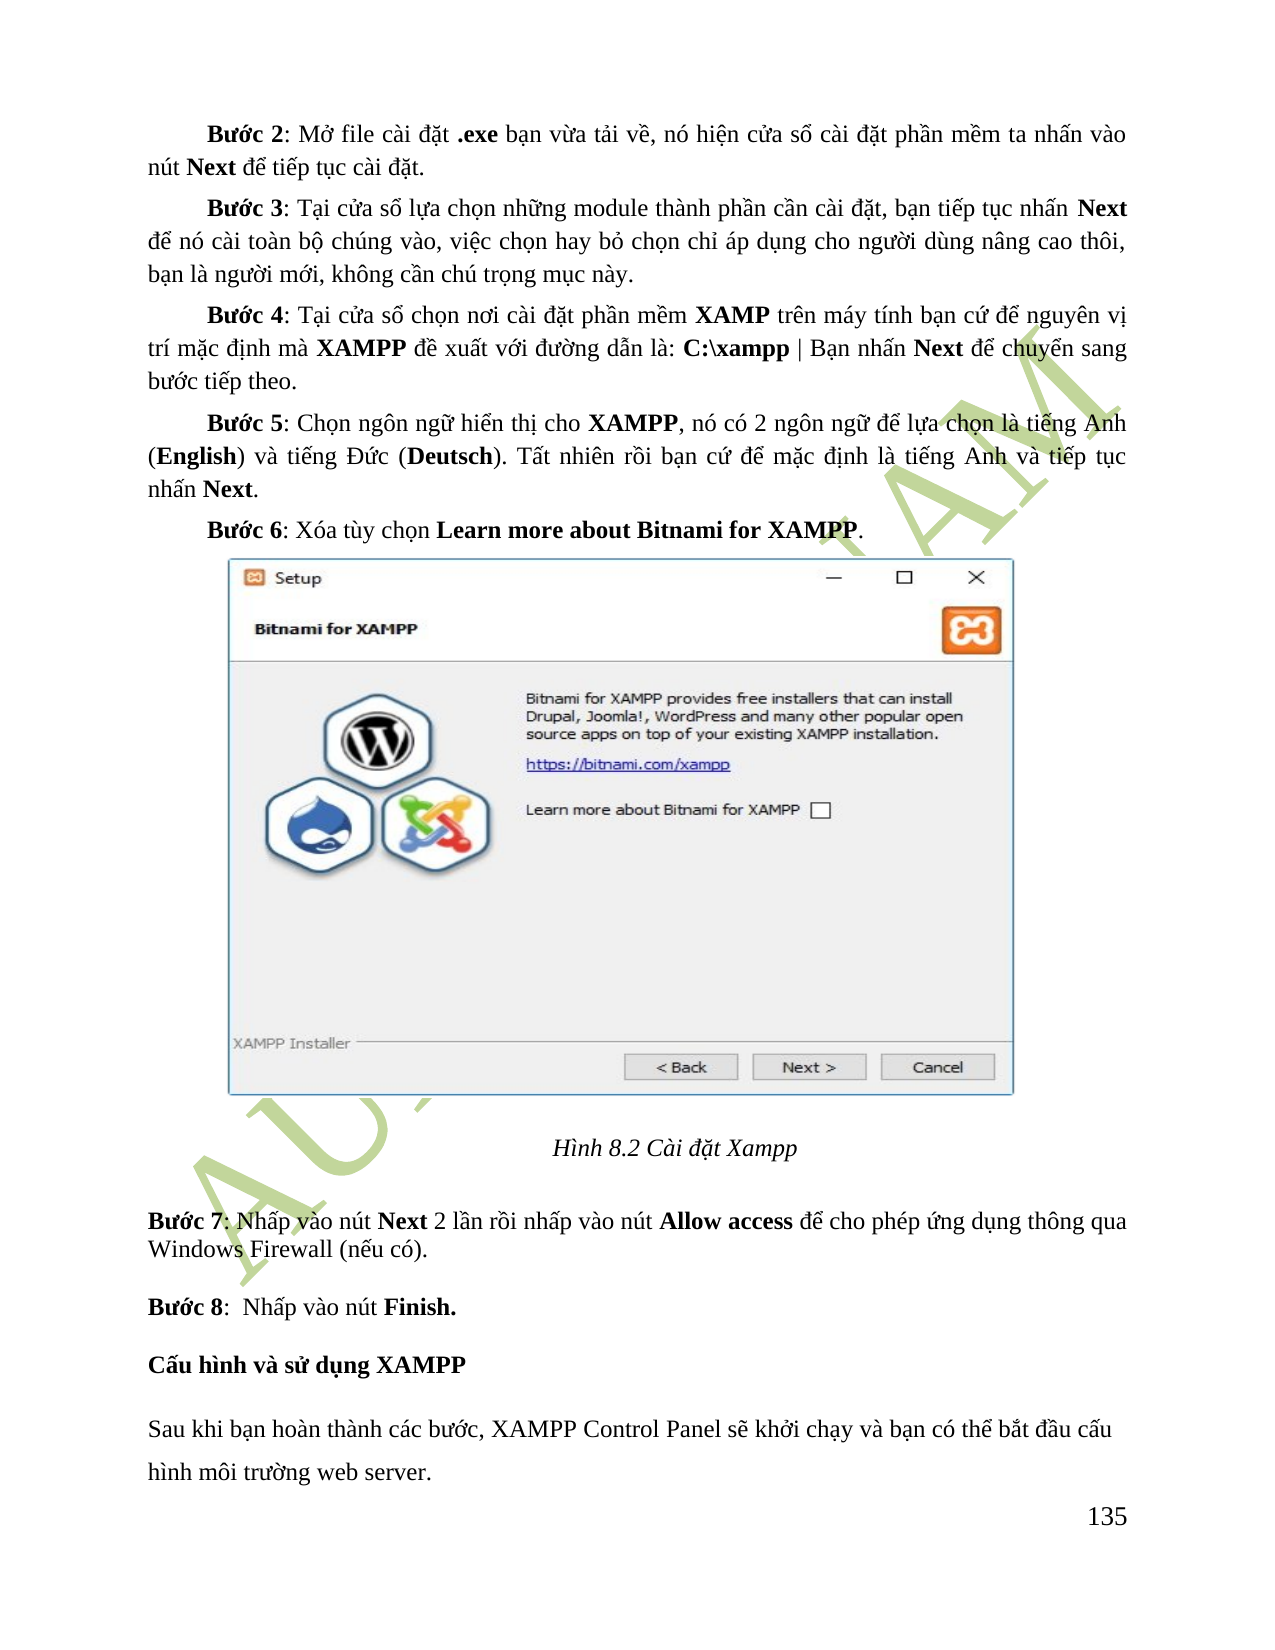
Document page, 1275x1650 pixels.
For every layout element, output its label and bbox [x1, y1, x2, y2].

picture [222, 556, 1018, 1098]
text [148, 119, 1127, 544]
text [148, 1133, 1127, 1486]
